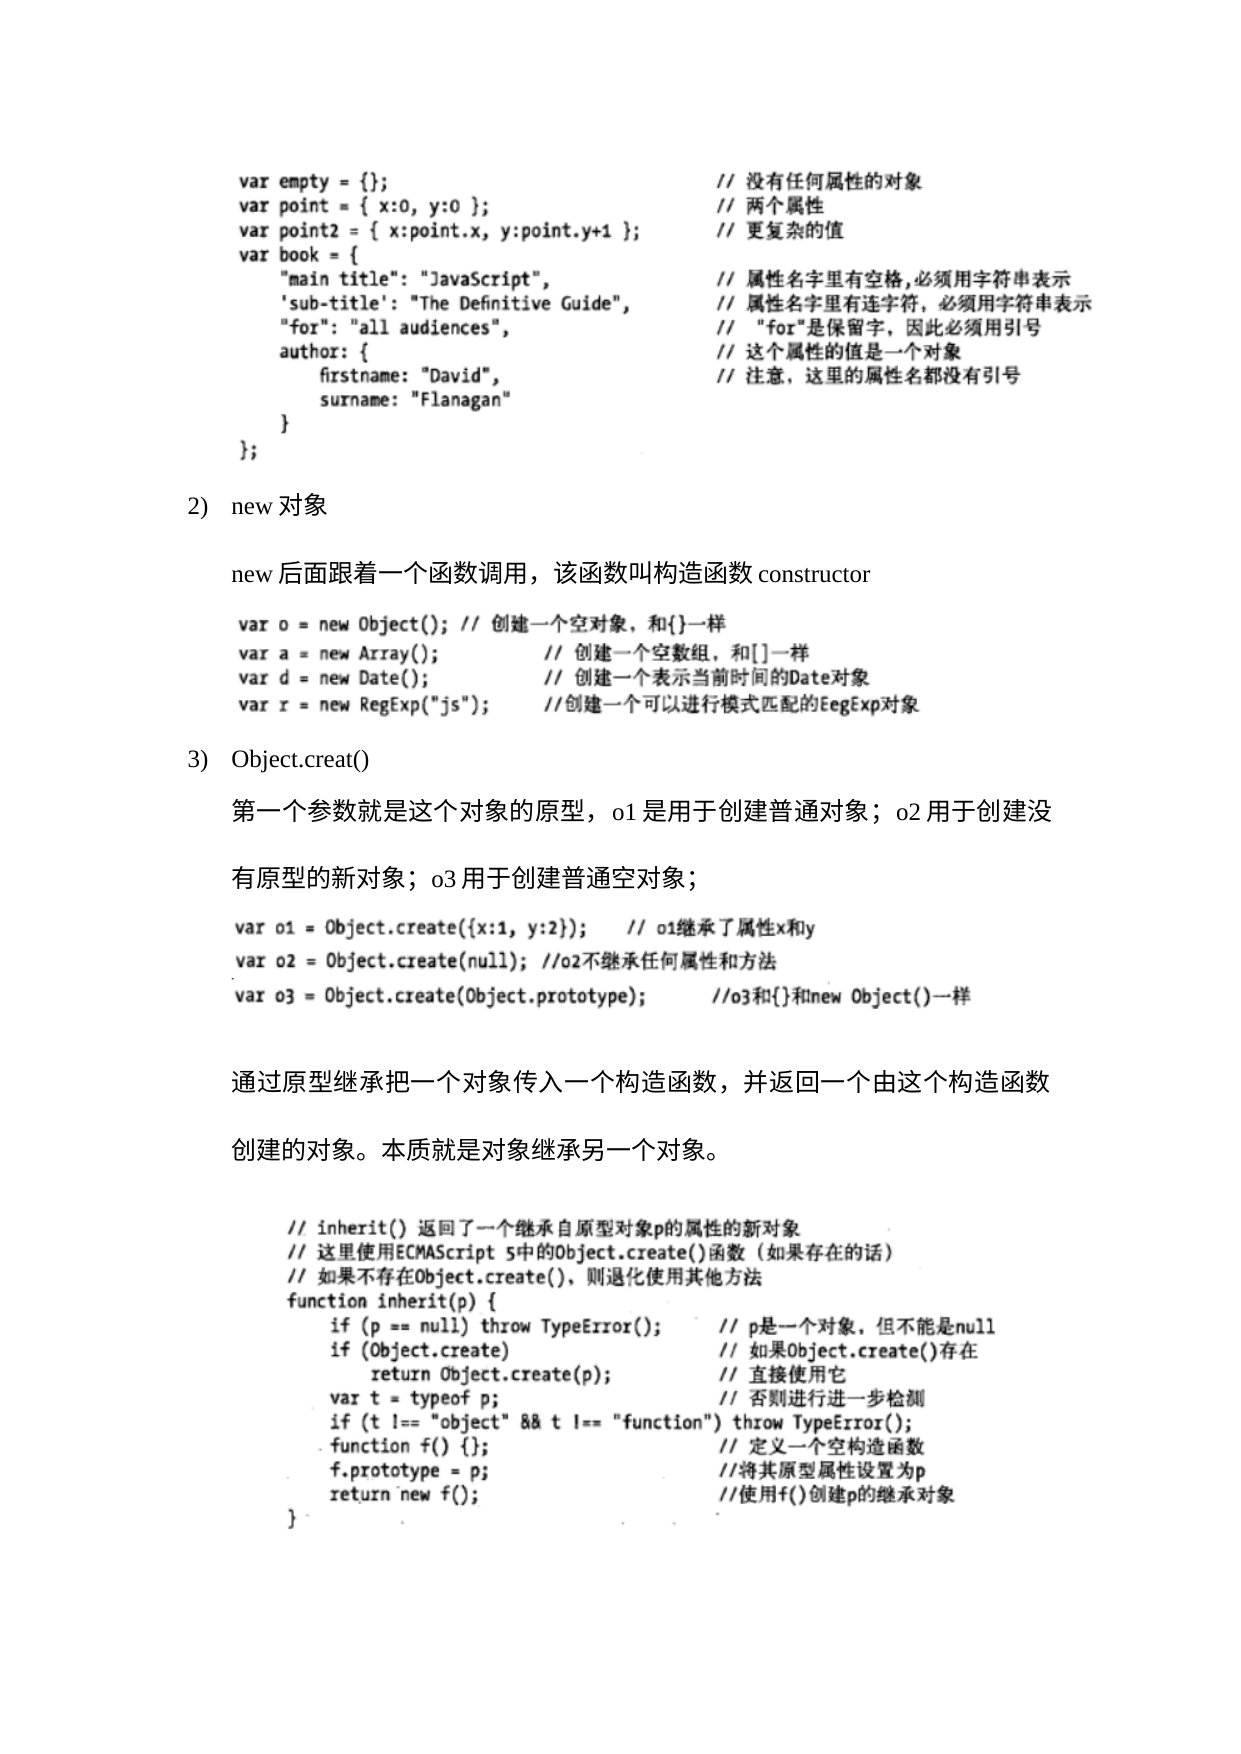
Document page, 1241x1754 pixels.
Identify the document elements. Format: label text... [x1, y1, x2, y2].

picture [280, 1216, 1004, 1534]
picture [231, 163, 1097, 462]
list Object.creat() [187, 741, 1053, 775]
picture [231, 605, 927, 722]
list new后面跟着一个函数调用，该函数叫构造函数constructor [231, 537, 1053, 605]
picture [231, 945, 780, 975]
picture [231, 911, 821, 940]
list 通过原型继承把一个对象传入一个构造函数，并返回一个由这个构造函数创建的对象。本质就是对象继承另一个对象。 [231, 1047, 1053, 1183]
list new对象 [187, 469, 1053, 537]
picture [231, 978, 977, 1009]
list 第一个参数就是这个对象的原型，o1是用于创建普通对象；o2用于创建没有原型的新对象；o3用于创建普通空对象； [231, 775, 1053, 911]
